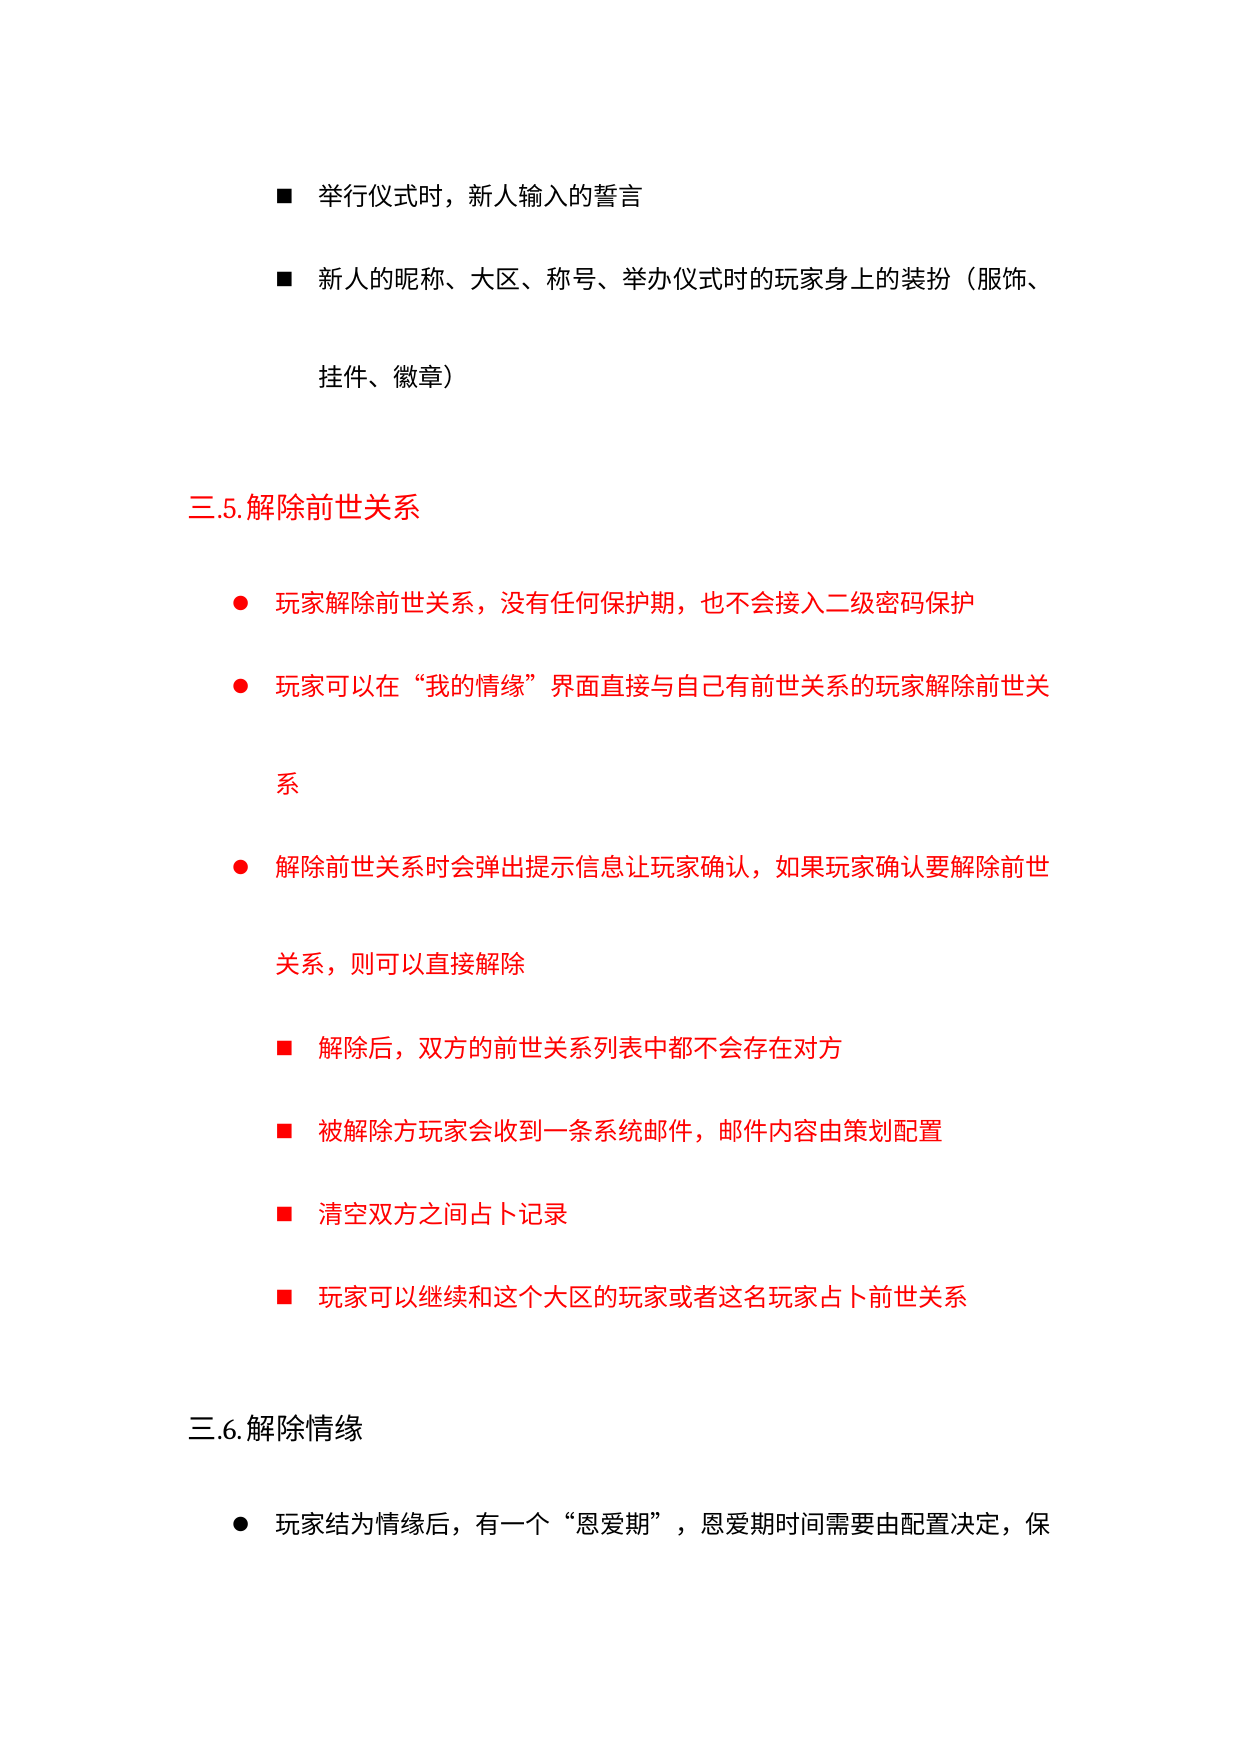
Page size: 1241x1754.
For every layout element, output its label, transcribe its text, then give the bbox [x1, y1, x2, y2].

list 举行仪式时，新人输入的誓言 [275, 162, 1053, 227]
list 清空双方之间占卜记录 [275, 1180, 1053, 1245]
list 玩家可以在“我的情缘”界面直接与自己有前世关系的玩家解除前世关系 [231, 652, 1053, 815]
list 解除后，双方的前世关系列表中都不会存在对方 [275, 1014, 1053, 1079]
list 被解除方玩家会收到一条系统邮件，邮件内容由策划配置 [275, 1097, 1053, 1162]
list 新人的昵称、大区、称号、举办仪式时的玩家身上的装扮（服饰、挂件、徽章） [275, 245, 1053, 408]
list 玩家解除前世关系，没有任何保护期，也不会接入二级密码保护 [231, 569, 1053, 634]
text 解除前世关系 [187, 473, 1053, 538]
list 玩家可以继续和这个大区的玩家或者这名玩家占卜前世关系 [275, 1263, 1053, 1328]
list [231, 1490, 1053, 1555]
text 解除情缘 [187, 1394, 1053, 1459]
list 解除前世关系时会弹出提示信息让玩家确认，如果玩家确认要解除前世关系，则可以直接解除 [231, 833, 1053, 996]
